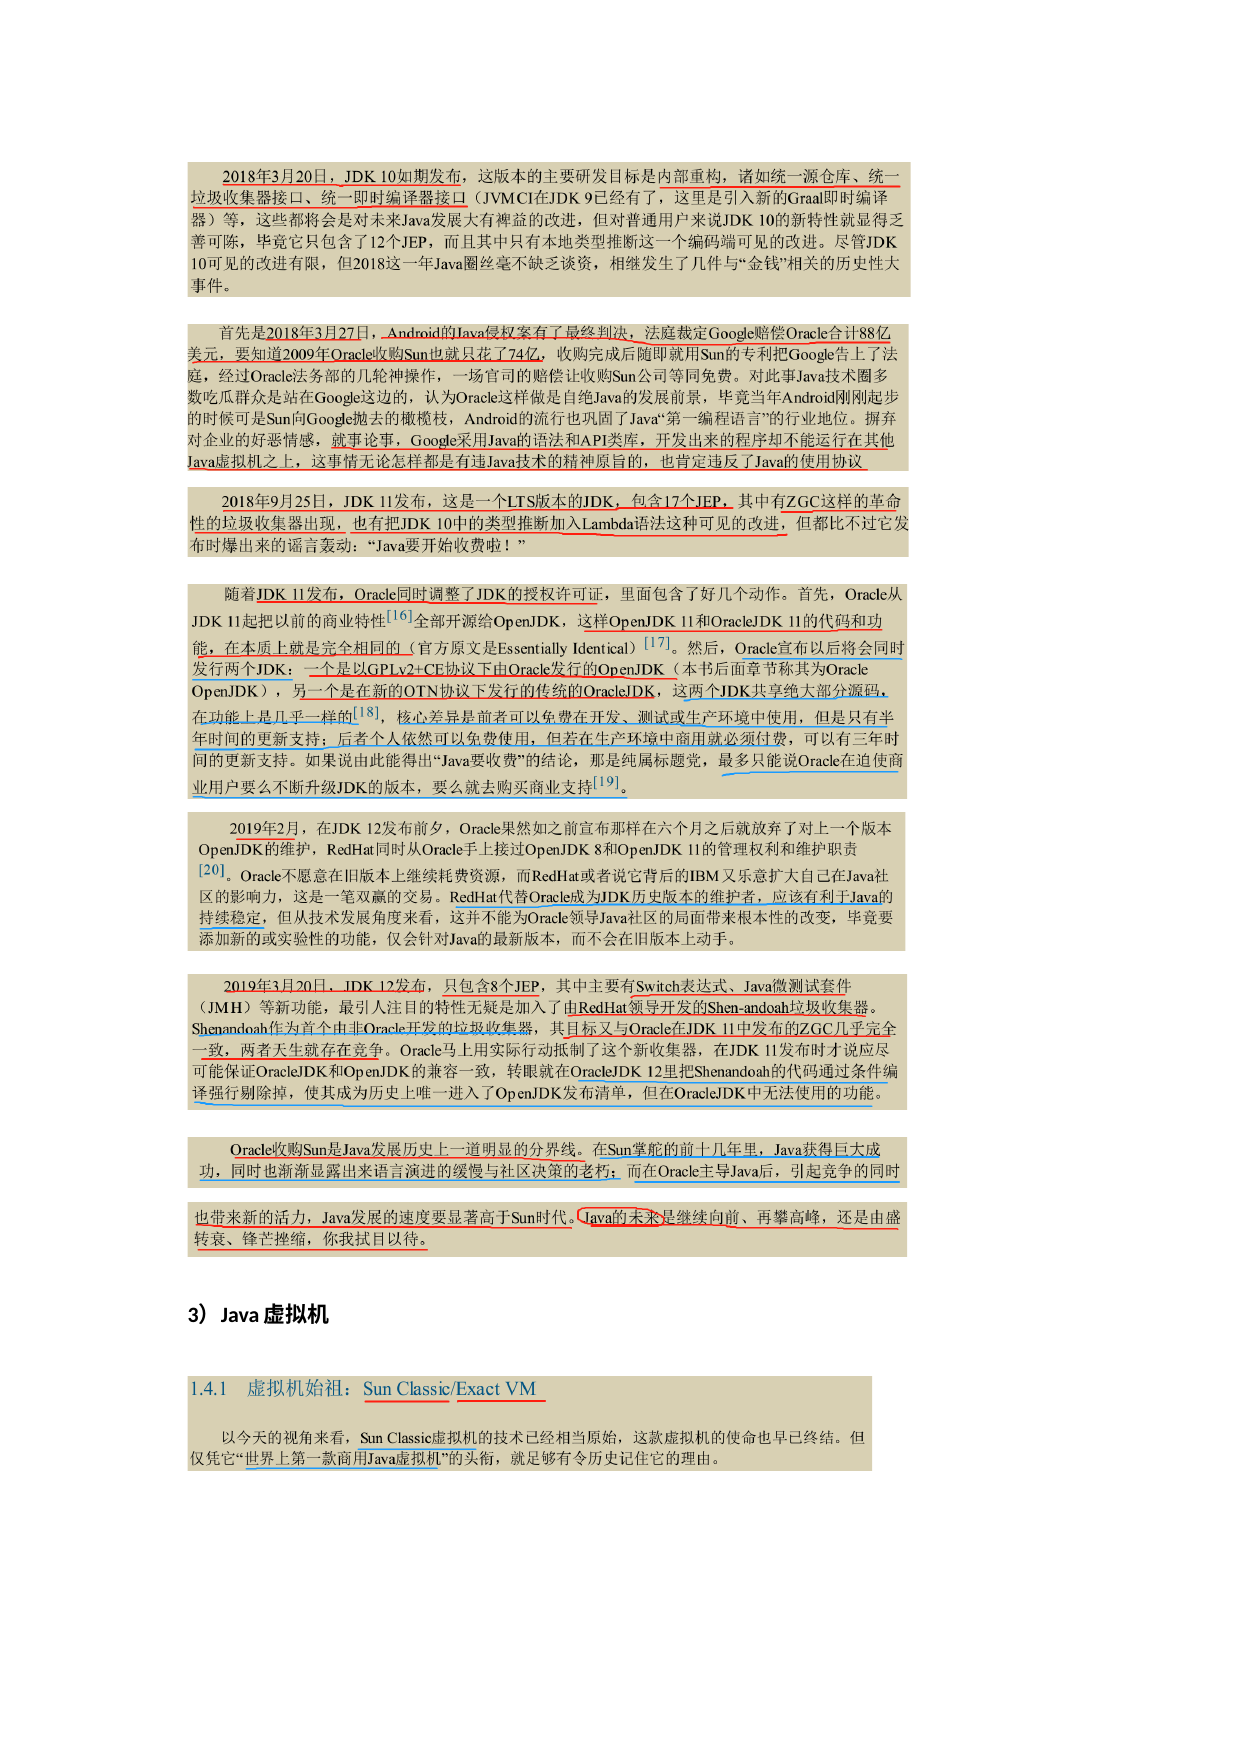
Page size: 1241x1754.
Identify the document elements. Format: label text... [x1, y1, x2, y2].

picture [187, 487, 909, 557]
picture [187, 1202, 908, 1257]
picture [187, 974, 908, 1110]
picture [187, 812, 906, 951]
picture [187, 1376, 873, 1471]
picture [187, 162, 911, 297]
picture [187, 584, 908, 799]
picture [187, 1137, 908, 1188]
subtitle 3）Java虚拟机 [187, 1296, 1053, 1329]
picture [187, 324, 909, 471]
